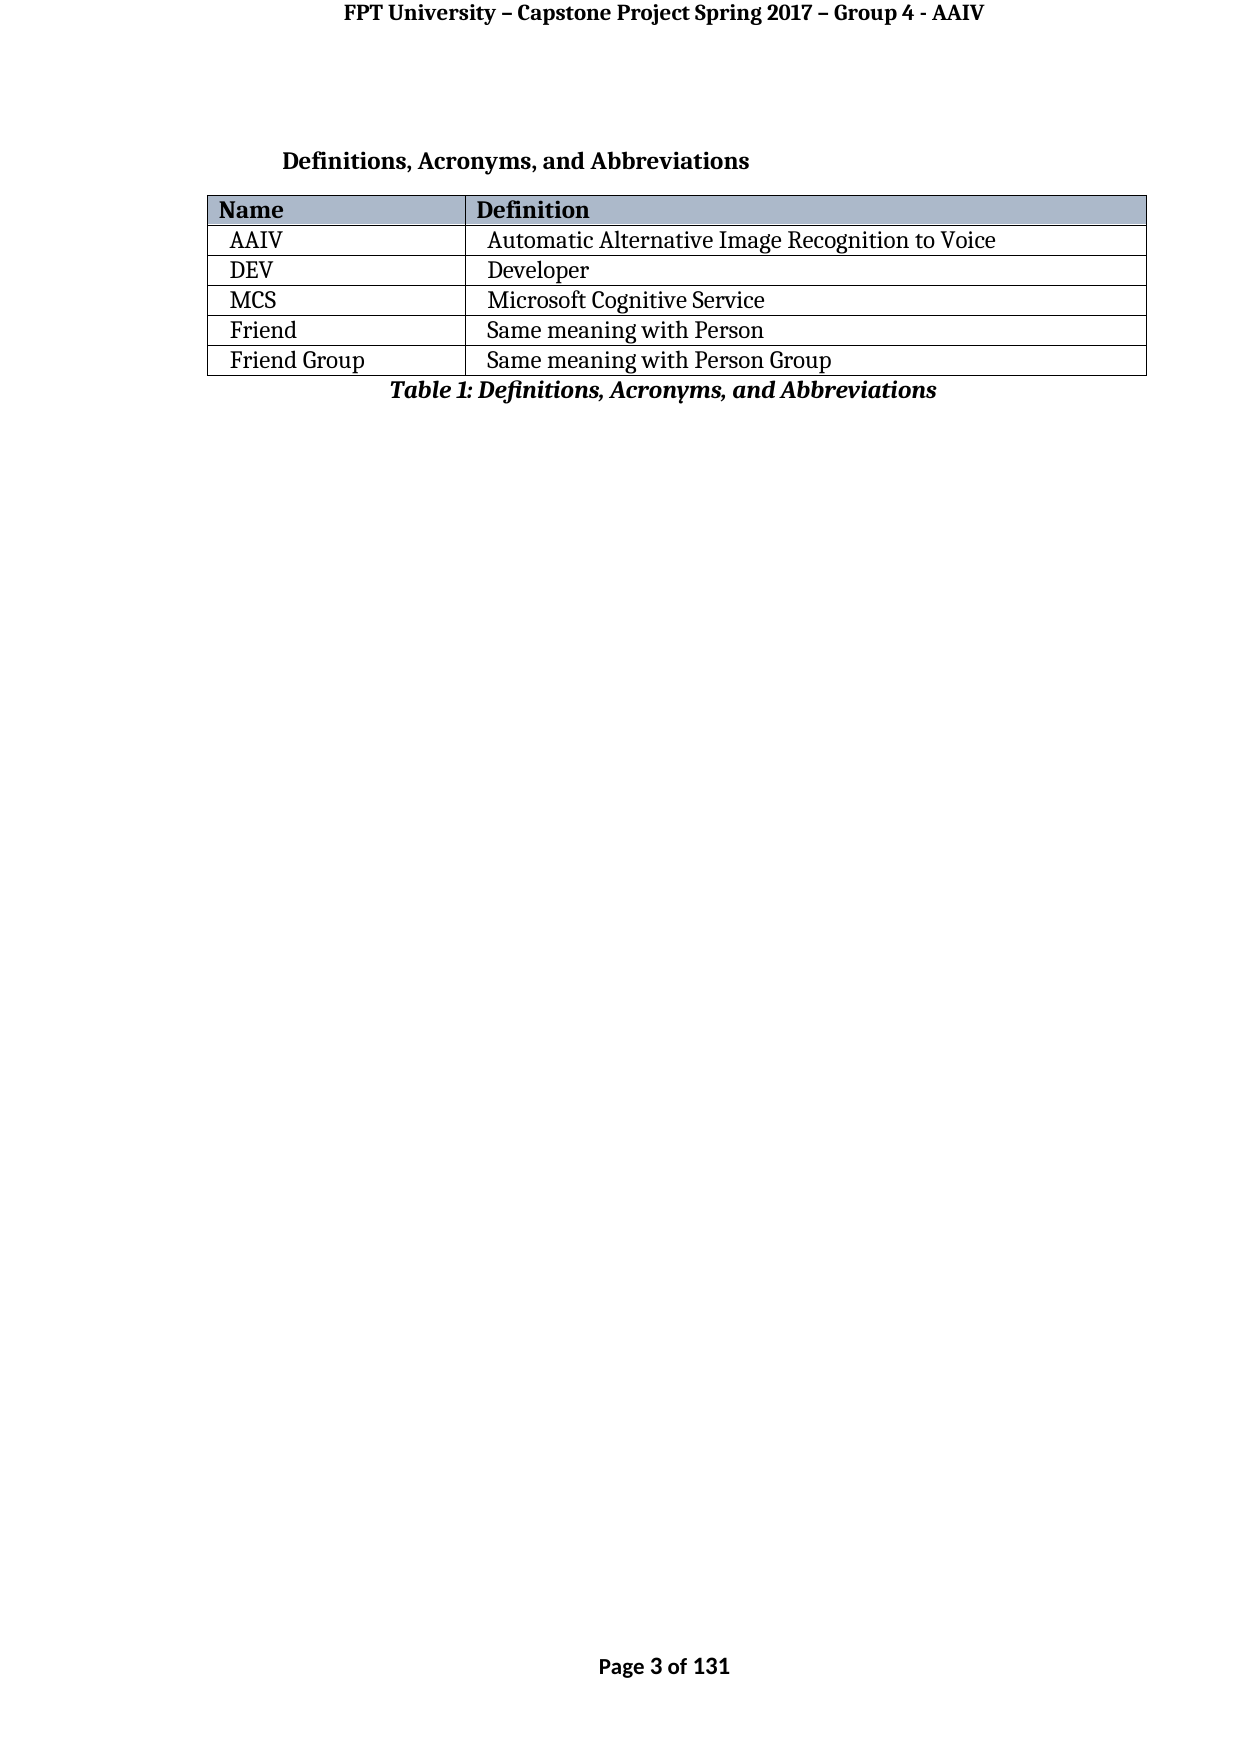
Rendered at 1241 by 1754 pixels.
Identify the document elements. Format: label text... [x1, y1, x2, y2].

table_cell Friend Group [208, 346, 465, 375]
text Table 1: Definitions, Acronyms, and Abbreviations [207, 376, 1122, 405]
table_header Definition [466, 196, 1146, 224]
table_cell MCS [208, 286, 465, 315]
table_cell Developer [466, 256, 1146, 285]
table_cell Friend [208, 316, 465, 345]
text Definitions, Acronyms, and Abbreviations [282, 147, 1122, 176]
table_header Name [208, 196, 465, 224]
table_cell Same meaning with Person [466, 316, 1146, 345]
table_cell DEV [208, 256, 465, 285]
table_cell AAIV [208, 226, 465, 254]
table_cell Microsoft Cognitive Service [466, 286, 1146, 315]
table_cell Automatic Alternative Image Recognition to Voice [466, 226, 1146, 254]
table_cell Same meaning with Person Group [466, 346, 1146, 375]
